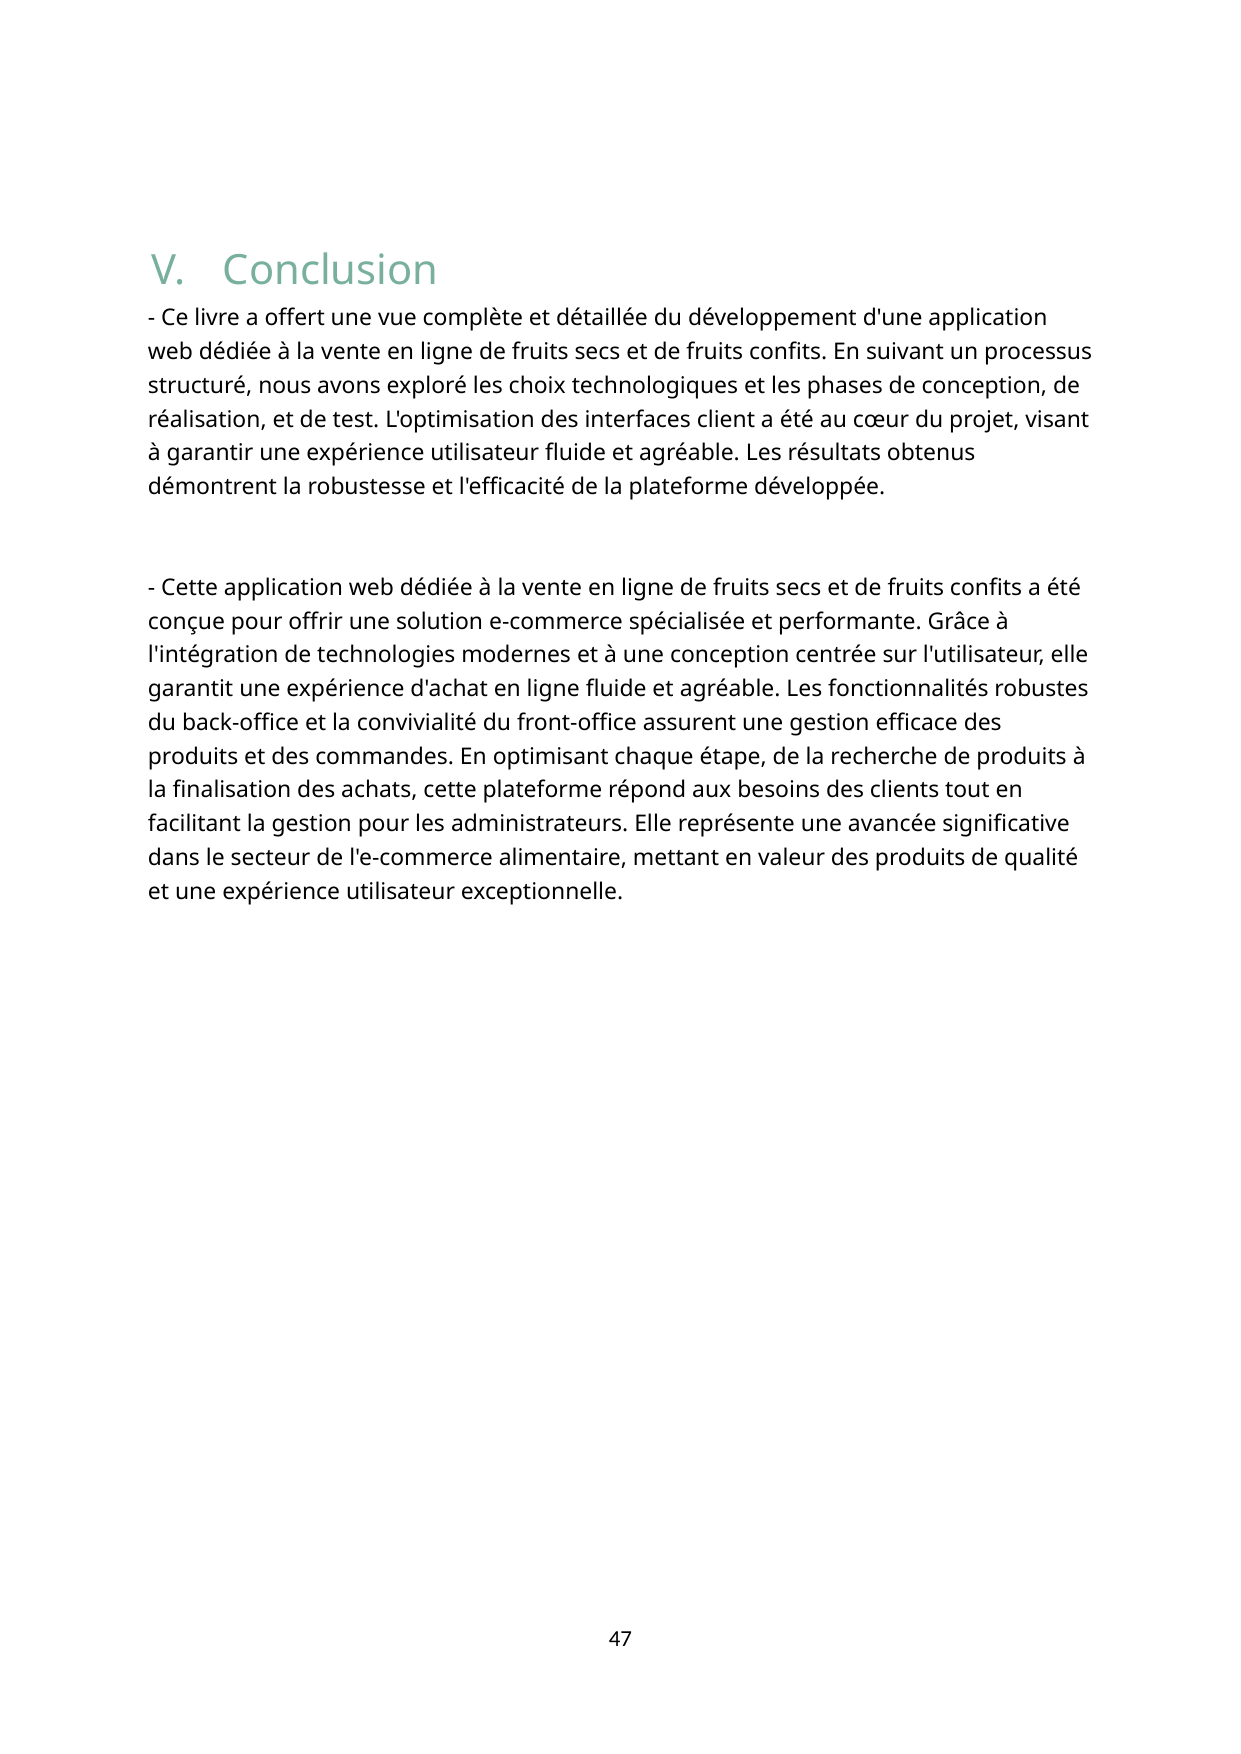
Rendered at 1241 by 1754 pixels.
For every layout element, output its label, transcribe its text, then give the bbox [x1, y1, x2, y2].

subtitle Conclusion [185, 240, 1093, 297]
text - Cette application web dédiée à la vente en ligne de fruits secs et de fruits confits a été conçue pour offrir une solution e-commerce spécialisée et performante. Grâce à l'intégration de technologies modernes et à une conception centrée sur l'utilisateur, elle garantit une expérience d'achat en ligne fluide et agréable. Les fonctionnalités robustes du back-office et la convivialité du front-office assurent une gestion efficace des produits et des commandes. En optimisant chaque étape, de la recherche de produits à la finalisation des achats, cette plateforme répond aux besoins des clients tout en facilitant la gestion pour les administrateurs. Elle représente une avancée significative dans le secteur de l'e-commerce alimentaire, mettant en valeur des produits de qualité et une expérience utilisateur exceptionnelle. [148, 571, 1093, 906]
text - Ce livre a offert une vue complète et détaillée du développement d'une application web dédiée à la vente en ligne de fruits secs et de fruits confits. En suivant un processus structuré, nous avons exploré les choix technologiques et les phases de conception, de réalisation, et de test. L'optimisation des interfaces client a été au cœur du projet, visant à garantir une expérience utilisateur fluide et agréable. Les résultats obtenus démontrent la robustesse et l'efficacité de la plateforme développée. [148, 301, 1093, 501]
